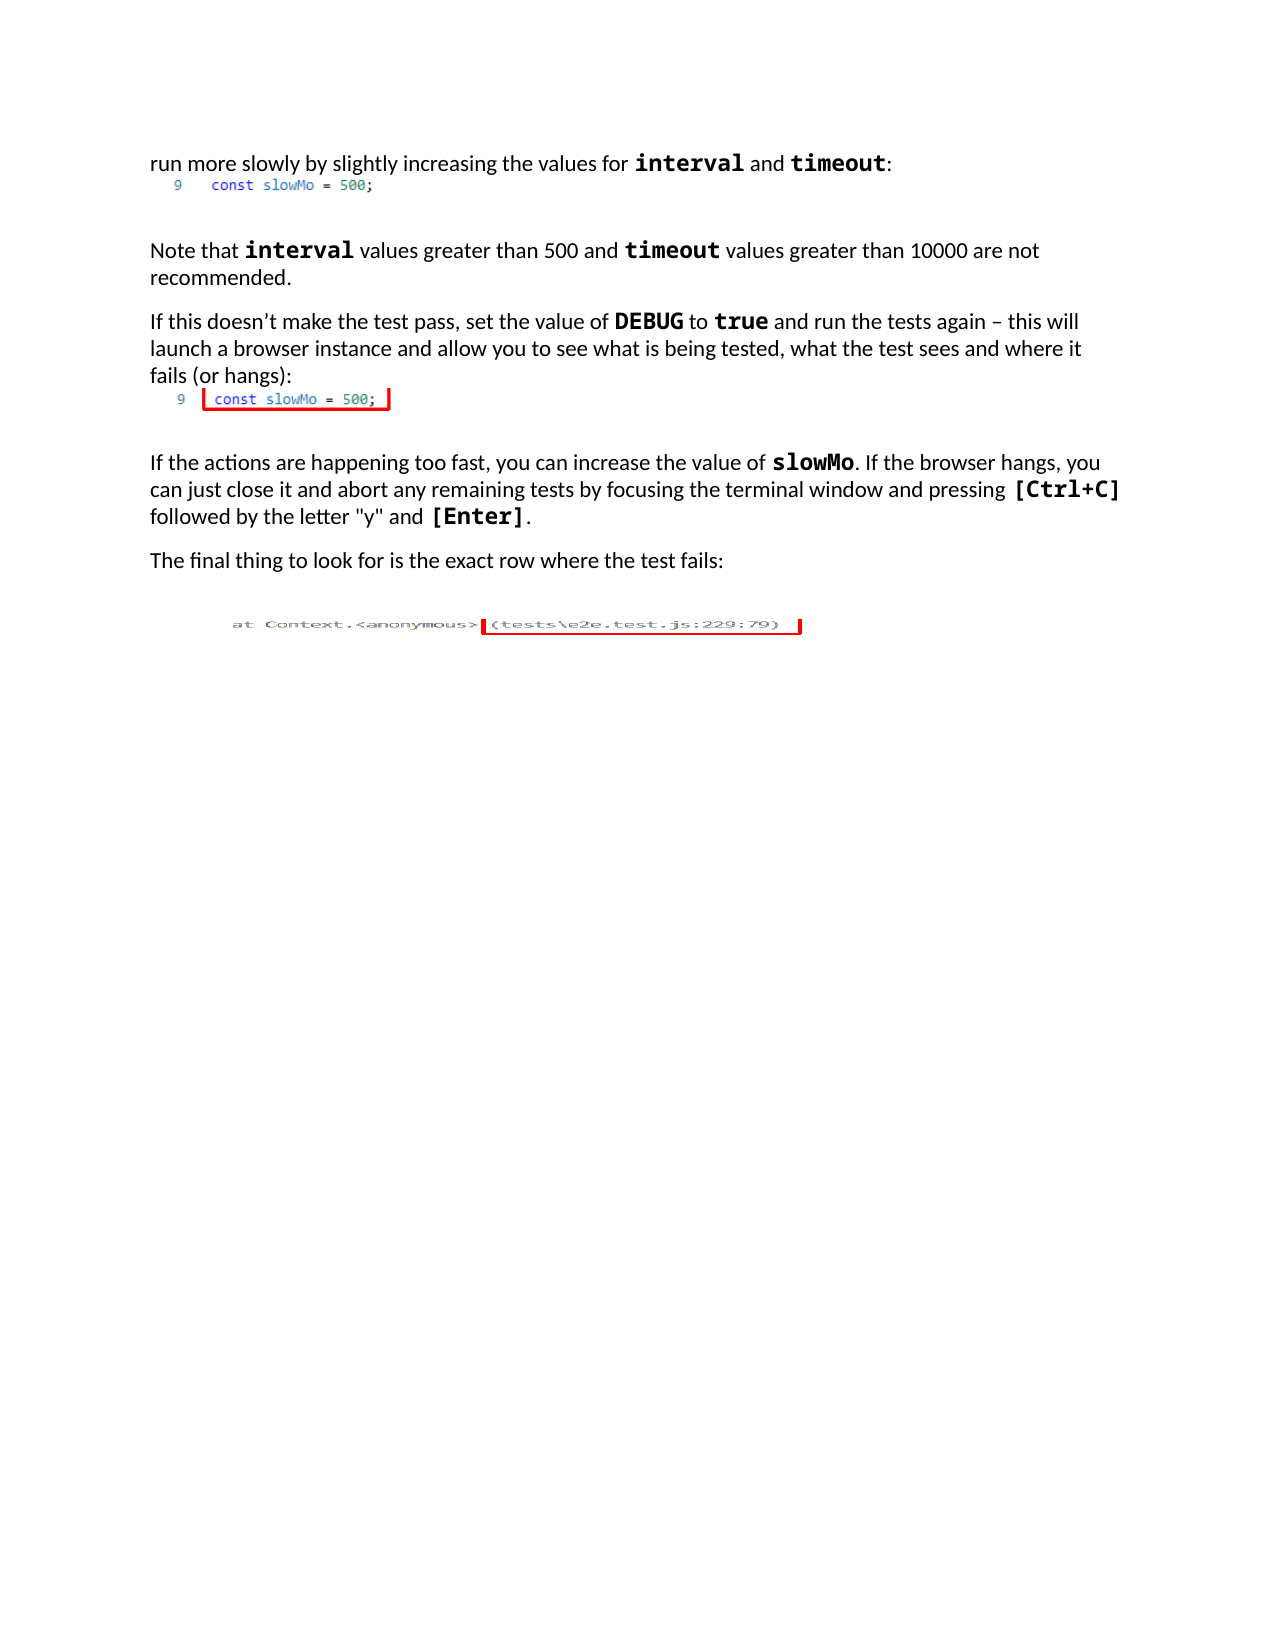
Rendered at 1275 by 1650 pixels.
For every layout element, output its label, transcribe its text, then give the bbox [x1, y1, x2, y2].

text Note that interval values greater than 500 and timeout values greater than 10000 are not recommended. [150, 237, 1125, 291]
text The final thing to look for is the exact row where the test fails: [150, 547, 1125, 574]
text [150, 150, 1125, 177]
text If the actions are happening too fast, you can increase the value of slowMo. If the browser hangs, you can just close it and abort any remaining tests by focusing the terminal window and pressing [Ctrl+C] followed by the letter "y" and [Enter]. [150, 449, 1125, 530]
text If this doesn’t make the test pass, set the value of DEBUG to true and run the tests again – this will launch a browser instance and allow you to see what is being tested, what the test sees and where it fails (or hangs): [150, 308, 1125, 389]
